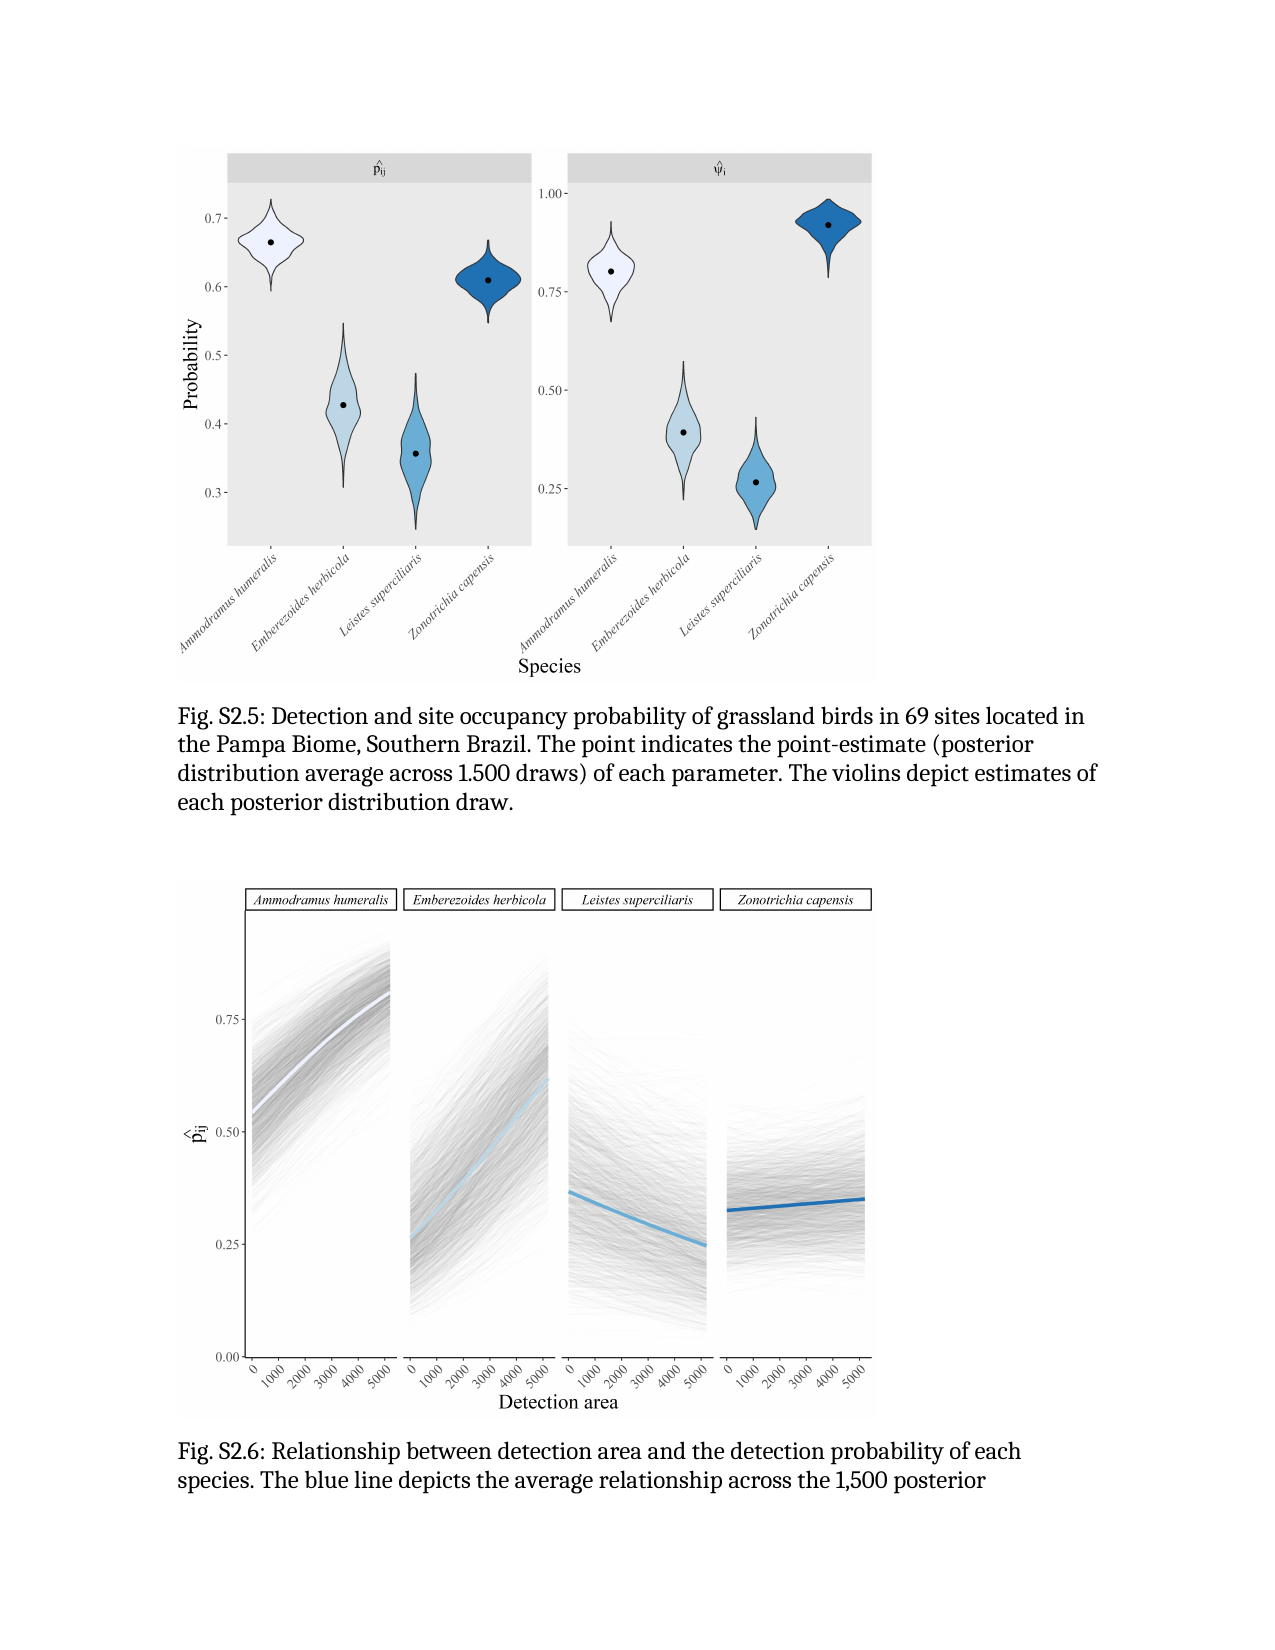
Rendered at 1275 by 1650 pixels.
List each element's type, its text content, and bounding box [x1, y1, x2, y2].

picture [177, 882, 878, 1419]
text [177, 1437, 1098, 1494]
picture [177, 147, 878, 683]
text Fig. S2.5: Detection and site occupancy probability of grassland birds in 69 sites located in the Pampa Biome, Southern Brazil. The point indicates the point-estimate (posterior distribution average across 1.500 draws) of each parameter. The violins depict estimates of each posterior distribution draw. [177, 702, 1098, 817]
